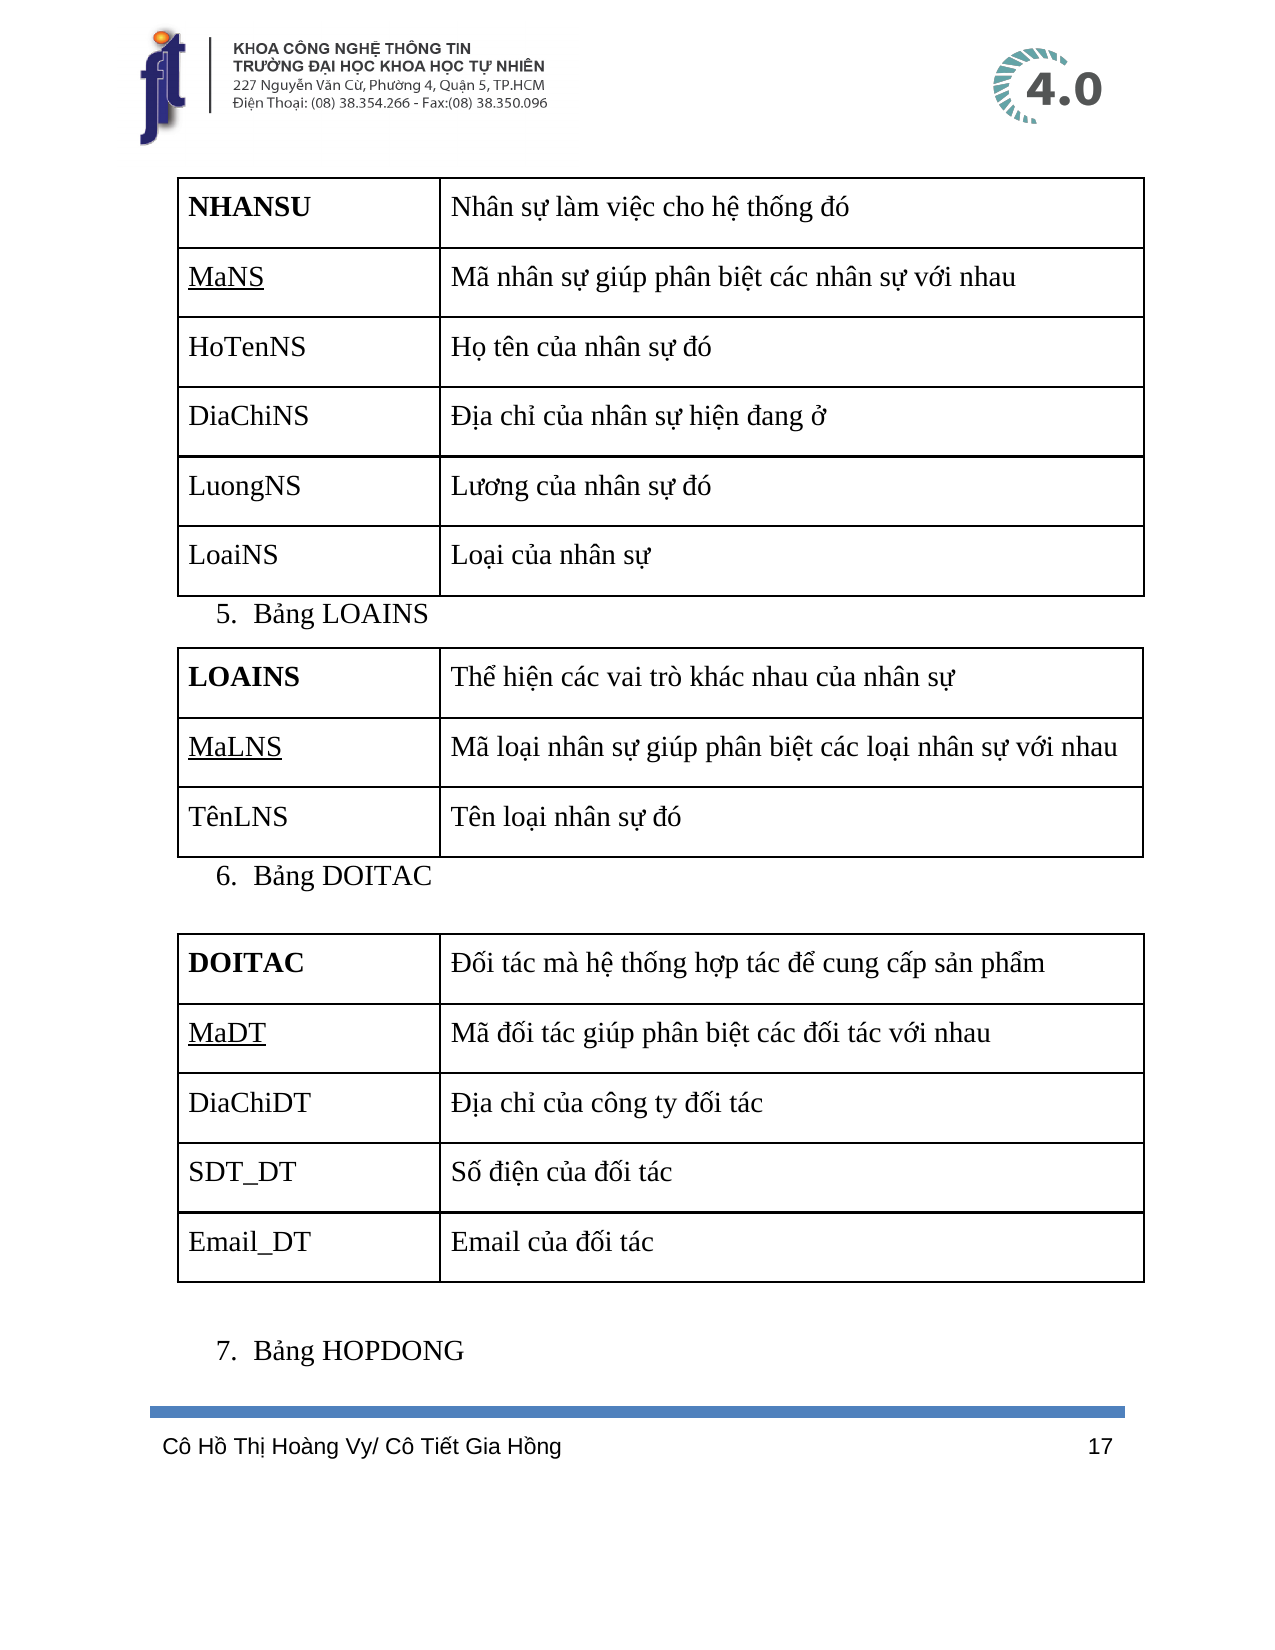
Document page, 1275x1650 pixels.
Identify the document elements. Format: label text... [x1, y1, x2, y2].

table_cell Tên loại nhân sự đó [441, 788, 1142, 856]
table_header LOAINS [179, 649, 439, 717]
table_cell Mã nhân sự giúp phân biệt các nhân sự với nhau [441, 249, 1143, 316]
picture [117, 21, 580, 167]
table_cell Lương của nhân sự đó [441, 458, 1143, 525]
table_header DOITAC [179, 935, 439, 1003]
table_header NHANSU [179, 179, 439, 247]
table_cell Số điện của đối tác [441, 1144, 1143, 1211]
table_cell Loại của nhân sự [441, 527, 1143, 594]
table_cell LuongNS [179, 458, 439, 525]
table_header Nhân sự làm việc cho hệ thống đó [441, 179, 1143, 247]
table_cell DiaChiNS [179, 388, 439, 455]
table_cell SDT_DT [179, 1144, 439, 1211]
table_cell MaDT [179, 1005, 439, 1072]
list Bảng DOITAC [216, 858, 1125, 891]
table_header Thể hiện các vai trò khác nhau của nhân sự [441, 649, 1142, 717]
table_cell Địa chỉ của công ty đối tác [441, 1074, 1143, 1142]
table_cell Email của đối tác [441, 1214, 1143, 1281]
table_cell Mã đối tác giúp phân biệt các đối tác với nhau [441, 1005, 1143, 1072]
table_cell Mã loại nhân sự giúp phân biệt các loại nhân sự với nhau [441, 719, 1142, 786]
table_cell HoTenNS [179, 318, 439, 386]
table_cell Email_DT [179, 1214, 439, 1281]
list Bảng LOAINS [216, 597, 1125, 630]
table_header Đối tác mà hệ thống hợp tác để cung cấp sản phẩm [441, 935, 1143, 1003]
table_cell MaNS [179, 249, 439, 316]
picture [985, 41, 1108, 127]
table_cell Địa chỉ của nhân sự hiện đang ở [441, 388, 1143, 455]
table_cell MaLNS [179, 719, 439, 786]
table_cell DiaChiDT [179, 1074, 439, 1142]
table_cell LoaiNS [179, 527, 439, 594]
table_cell Họ tên của nhân sự đó [441, 318, 1143, 386]
table_cell TênLNS [179, 788, 439, 856]
list Bảng HOPDONG [216, 1333, 1125, 1367]
